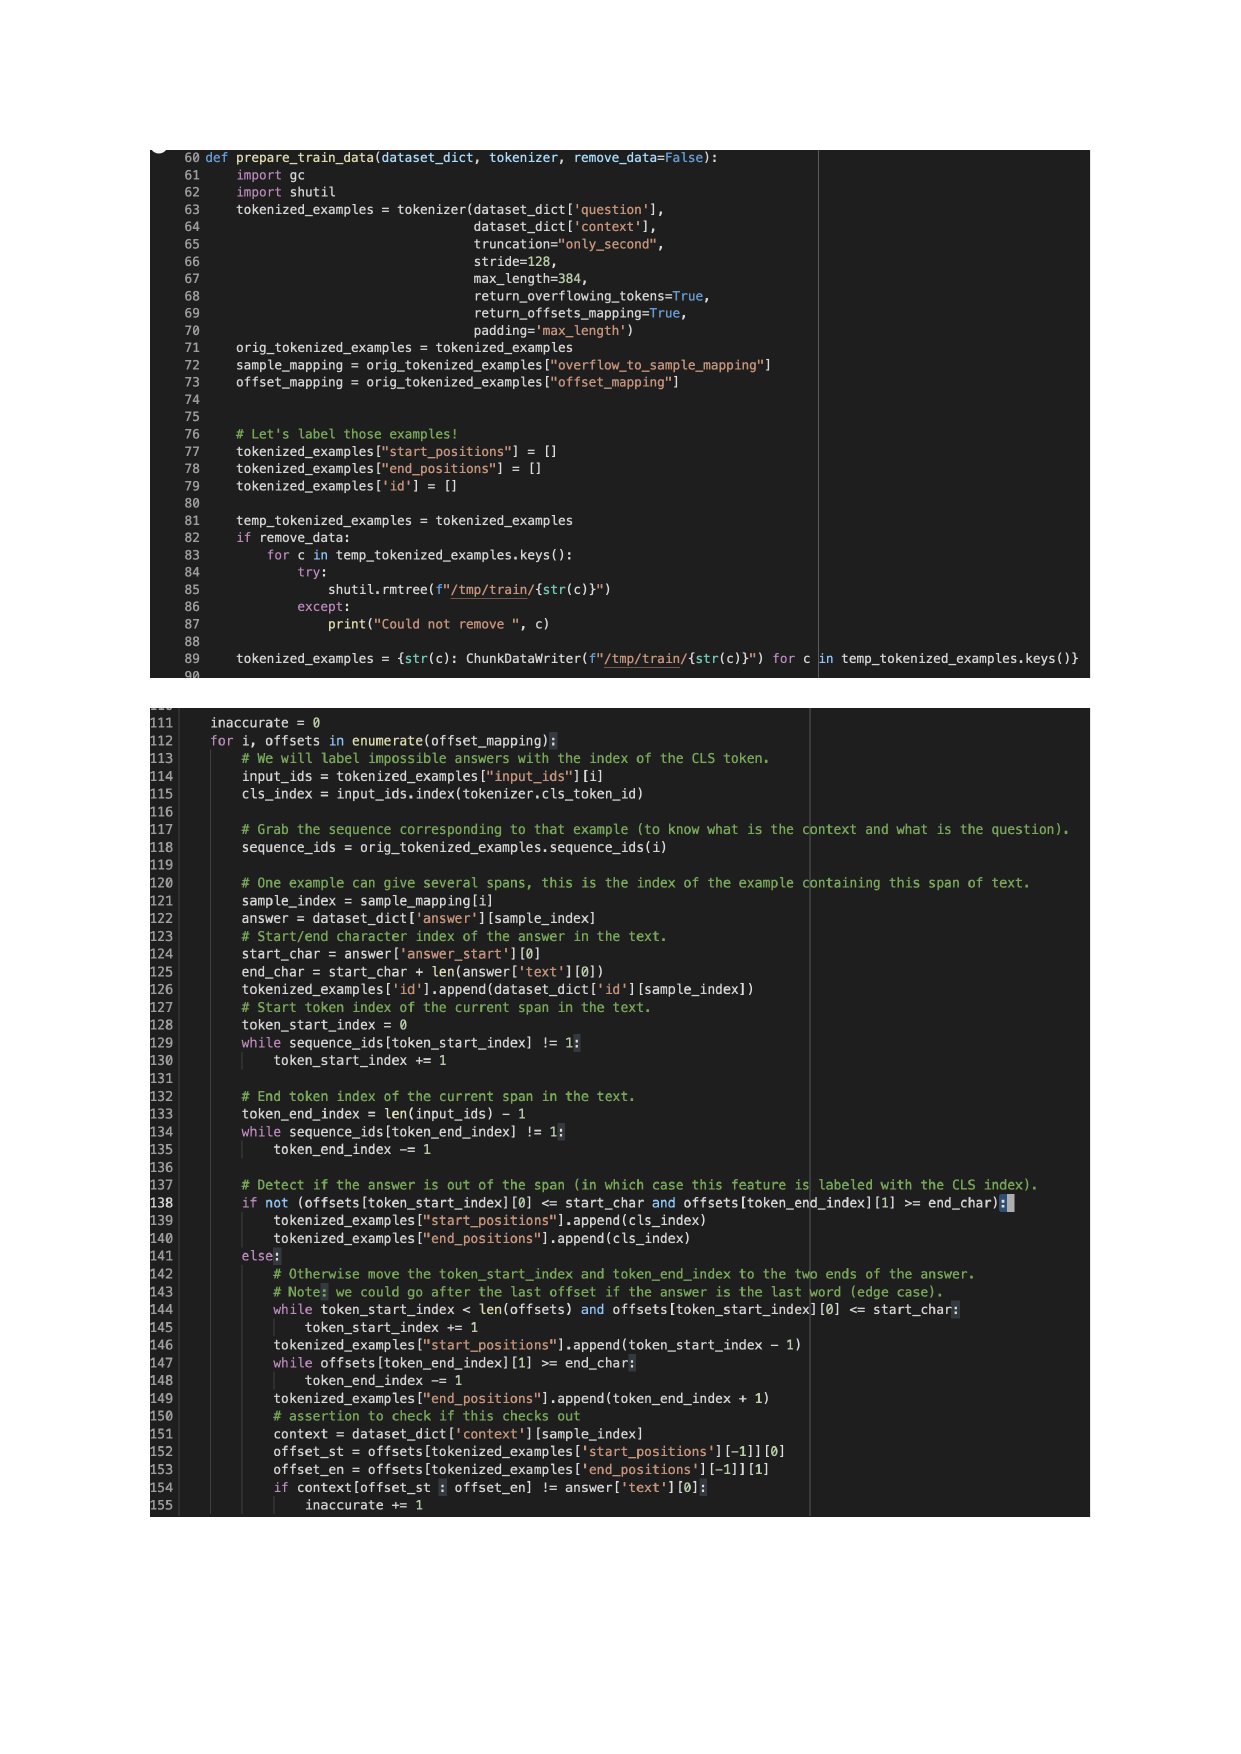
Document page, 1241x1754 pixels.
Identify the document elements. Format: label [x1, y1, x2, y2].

picture [150, 708, 1091, 1517]
picture [150, 150, 1091, 678]
